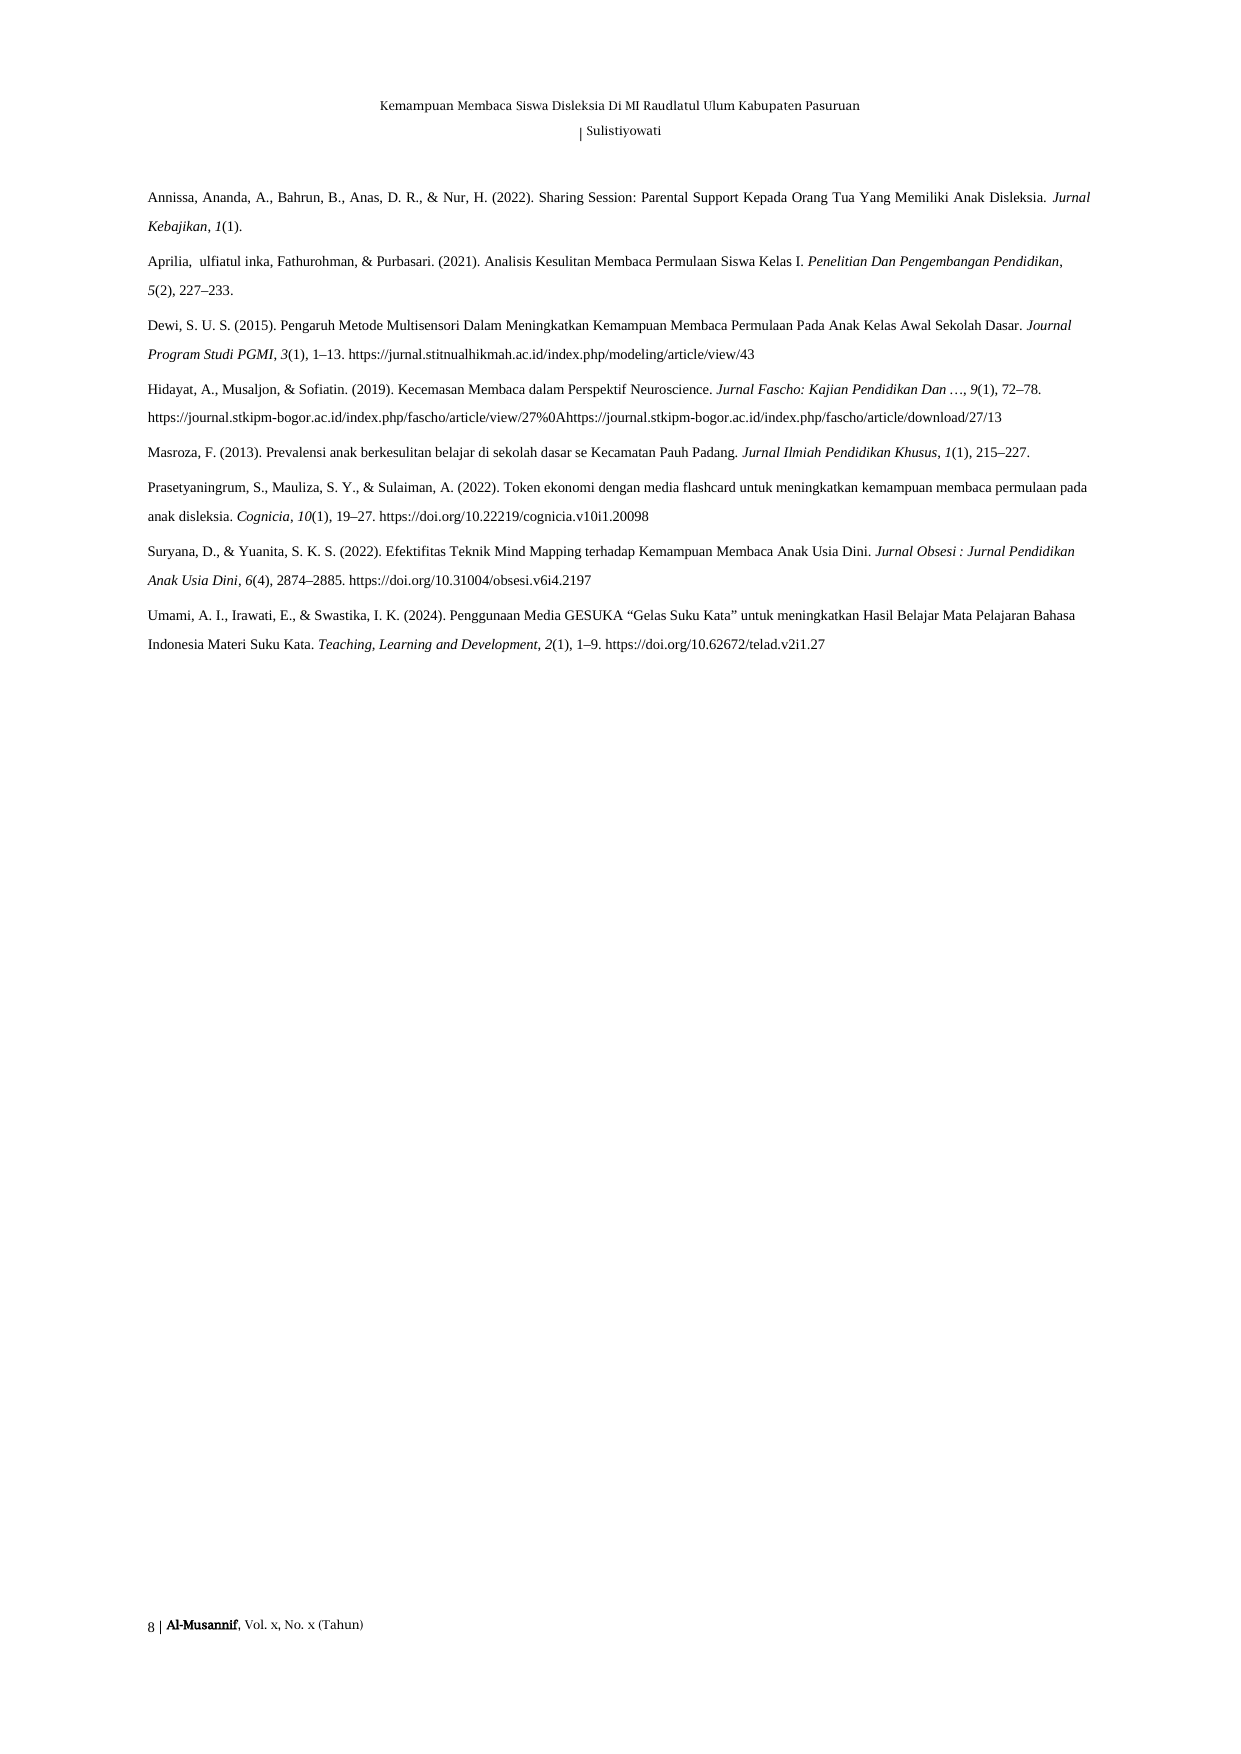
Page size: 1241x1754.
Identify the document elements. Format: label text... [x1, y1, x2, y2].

text Hidayat, A., Musaljon, & Sofiatin. (2019). Kecemasan Membaca dalam Perspektif Neuroscience. Jurnal Fascho: Kajian Pendidikan Dan …, 9(1), 72–78. https://journal.stkipm-bogor.ac.id/index.php/fascho/article/view/27%0Ahttps://journal.stkipm-bogor.ac.id/index.php/fascho/article/download/27/13 [147, 368, 1092, 426]
text Suryana, D., & Yuanita, S. K. S. (2022). Efektifitas Teknik Mind Mapping terhadap Kemampuan Membaca Anak Usia Dini. Jurnal Obsesi : Jurnal Pendidikan Anak Usia Dini, 6(4), 2874–2885. https://doi.org/10.31004/obsesi.v6i4.2197 [147, 531, 1092, 588]
text Aprilia, ulfiatul inka, Fathurohman, & Purbasari. (2021). Analisis Kesulitan Membaca Permulaan Siswa Kelas I. Penelitian Dan Pengembangan Pendidikan, 5(2), 227–233. [147, 241, 1092, 298]
text Prasetyaningrum, S., Mauliza, S. Y., & Sulaiman, A. (2022). Token ekonomi dengan media flashcard untuk meningkatkan kemampuan membaca permulaan pada anak disleksia. Cognicia, 10(1), 19–27. https://doi.org/10.22219/cognicia.v10i1.20098 [147, 467, 1092, 525]
text Dewi, S. U. S. (2015). Pengaruh Metode Multisensori Dalam Meningkatkan Kemampuan Membaca Permulaan Pada Anak Kelas Awal Sekolah Dasar. Journal Program Studi PGMI, 3(1), 1–13. https://jurnal.stitnualhikmah.ac.id/index.php/modeling/article/view/43 [147, 305, 1092, 362]
text Masroza, F. (2013). Prevalensi anak berkesulitan belajar di sekolah dasar se Kecamatan Pauh Padang. Jurnal Ilmiah Pendidikan Khusus, 1(1), 215–227. [147, 432, 1092, 461]
text Umami, A. I., Irawati, E., & Swastika, I. K. (2024). Penggunaan Media GESUKA “Gelas Suku Kata” untuk meningkatkan Hasil Belajar Mata Pelajaran Bahasa Indonesia Materi Suku Kata. Teaching, Learning and Development, 2(1), 1–9. https://doi.org/10.62672/telad.v2i1.27 [147, 595, 1092, 652]
text Annissa, Ananda, A., Bahrun, B., Anas, D. R., & Nur, H. (2022). Sharing Session: Parental Support Kepada Orang Tua Yang Memiliki Anak Disleksia. Jurnal Kebajikan, 1(1). [147, 177, 1092, 235]
